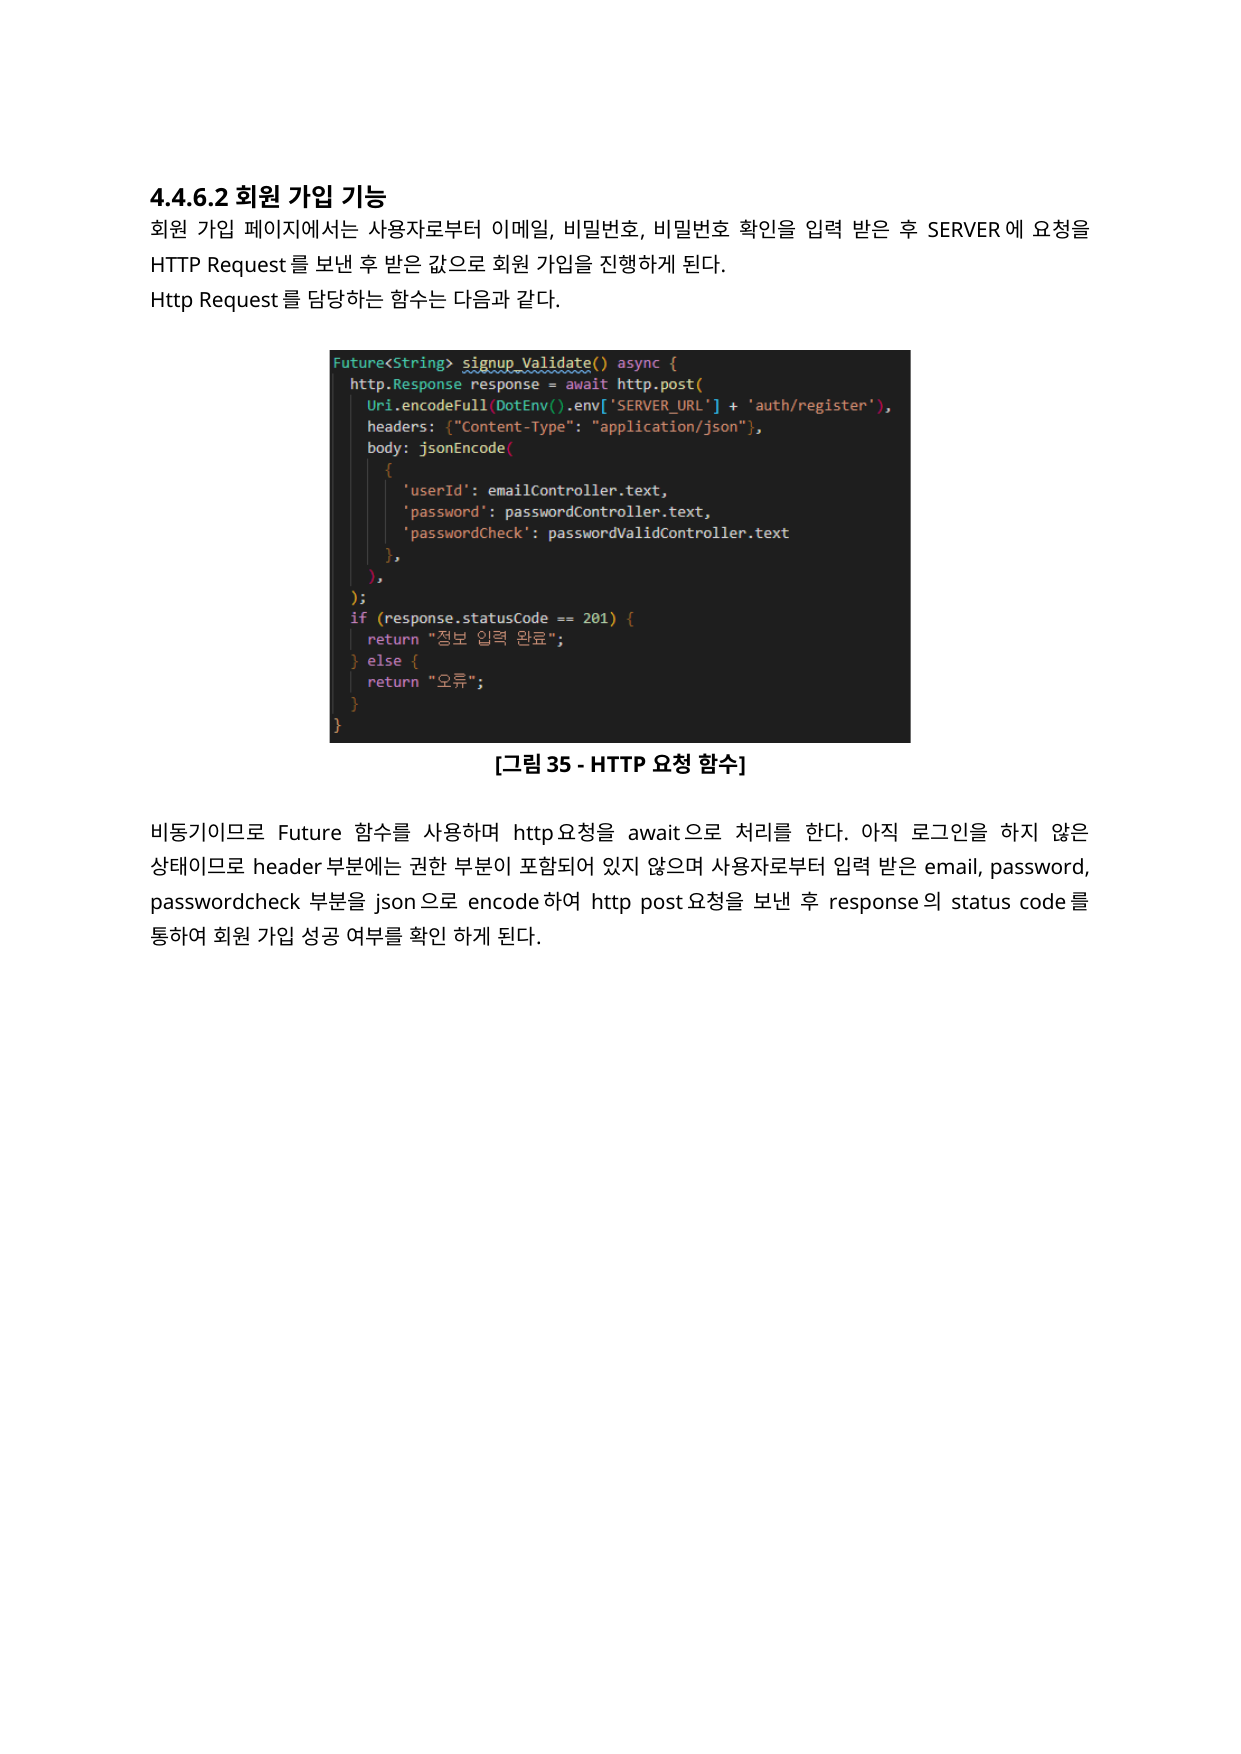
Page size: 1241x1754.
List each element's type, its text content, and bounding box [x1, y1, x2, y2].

list Http Request를 담당하는 함수는 다음과 같다. [150, 283, 1090, 313]
list 회원 가입 페이지에서는 사용자로부터 이메일, 비밀번호, 비밀번호 확인을 입력 받은 후 SERVER에 요청을 HTTP Request를 보낸 후 받은 값으로 회원 가입을 진행하게 된다. [150, 213, 1090, 278]
list [그림35 - HTTP 요청 함수] [150, 747, 1090, 778]
text 4.4.6.2 회원 가입 기능 [150, 177, 1090, 213]
picture [329, 350, 911, 743]
list 비동기이므로 Future 함수를 사용하며 http요청을 await으로 처리를 한다. 아직 로그인을 하지 않은 상태이므로 header부분에는 권한 부분이 포함되어 있지 않으며 사용자로부터 입력 받은 email, password, passwordcheck 부분을 json으로 encode하여 http post요청을 보낸 후 response의 status code를 통하여 회원 가입 성공 여부를 확인 하게 된다. [150, 816, 1090, 951]
